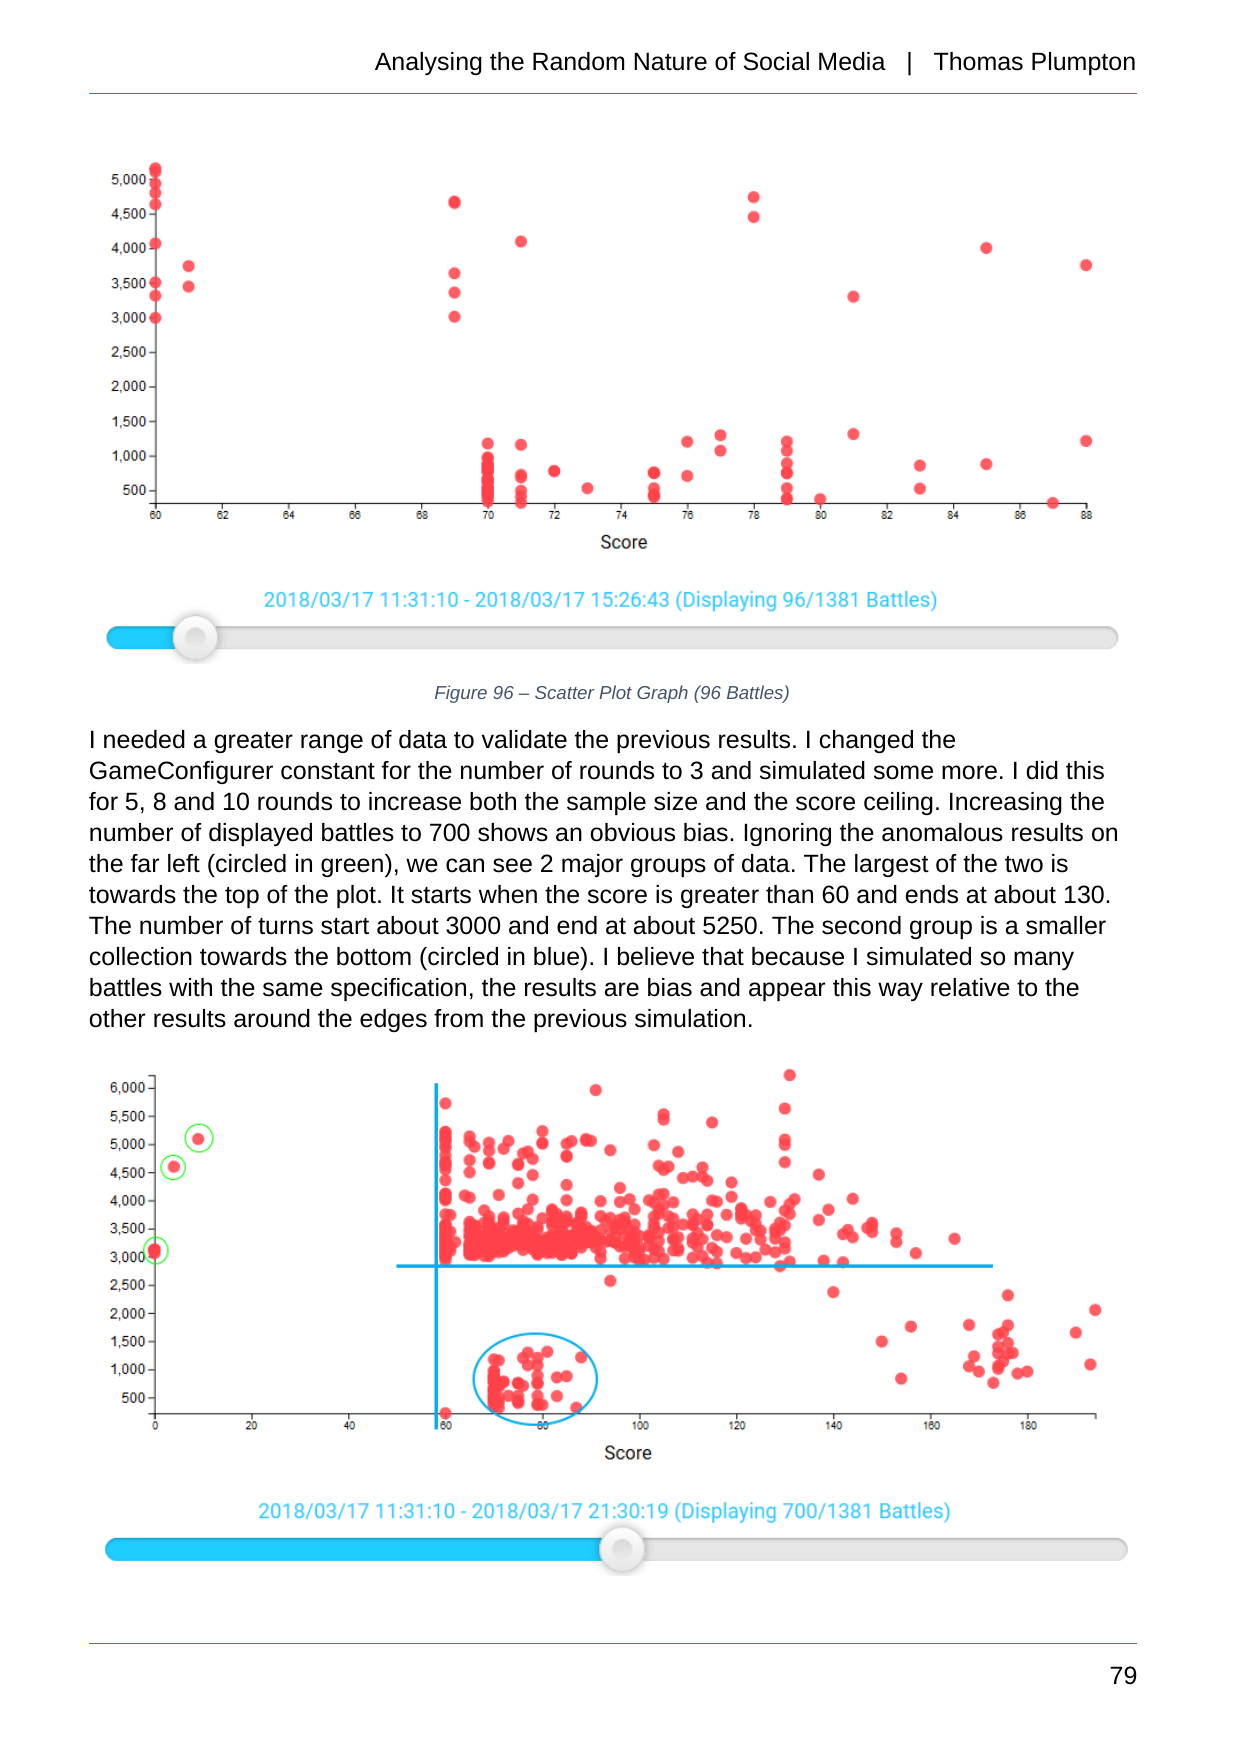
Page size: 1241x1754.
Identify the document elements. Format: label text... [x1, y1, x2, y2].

text I needed a greater range of data to validate the previous results. I changed the GameConfigurer constant for the number of rounds to 3 and simulated some more. I did this for 5, 8 and 10 rounds to increase both the sample size and the score ceiling. Increasing the number of displayed battles to 700 shows an obvious bias. Ignoring the anomalous results on the far left (circled in green), we can see 2 major groups of data. The largest of the two is towards the top of the plot. It starts when the score is greater than 60 and ends at about 130. The number of turns start about 3000 and end at about 5250. The second group is a smaller collection towards the bottom (circled in blue). I believe that because I simulated so many battles with the same specification, the results are bias and appear this way relative to the other results around the edges from the previous simulation. [89, 724, 1137, 1033]
picture [88, 1051, 1137, 1576]
picture [93, 150, 1132, 664]
text Figure 96 – Scatter Plot Graph (96 Battles) [89, 682, 1137, 704]
